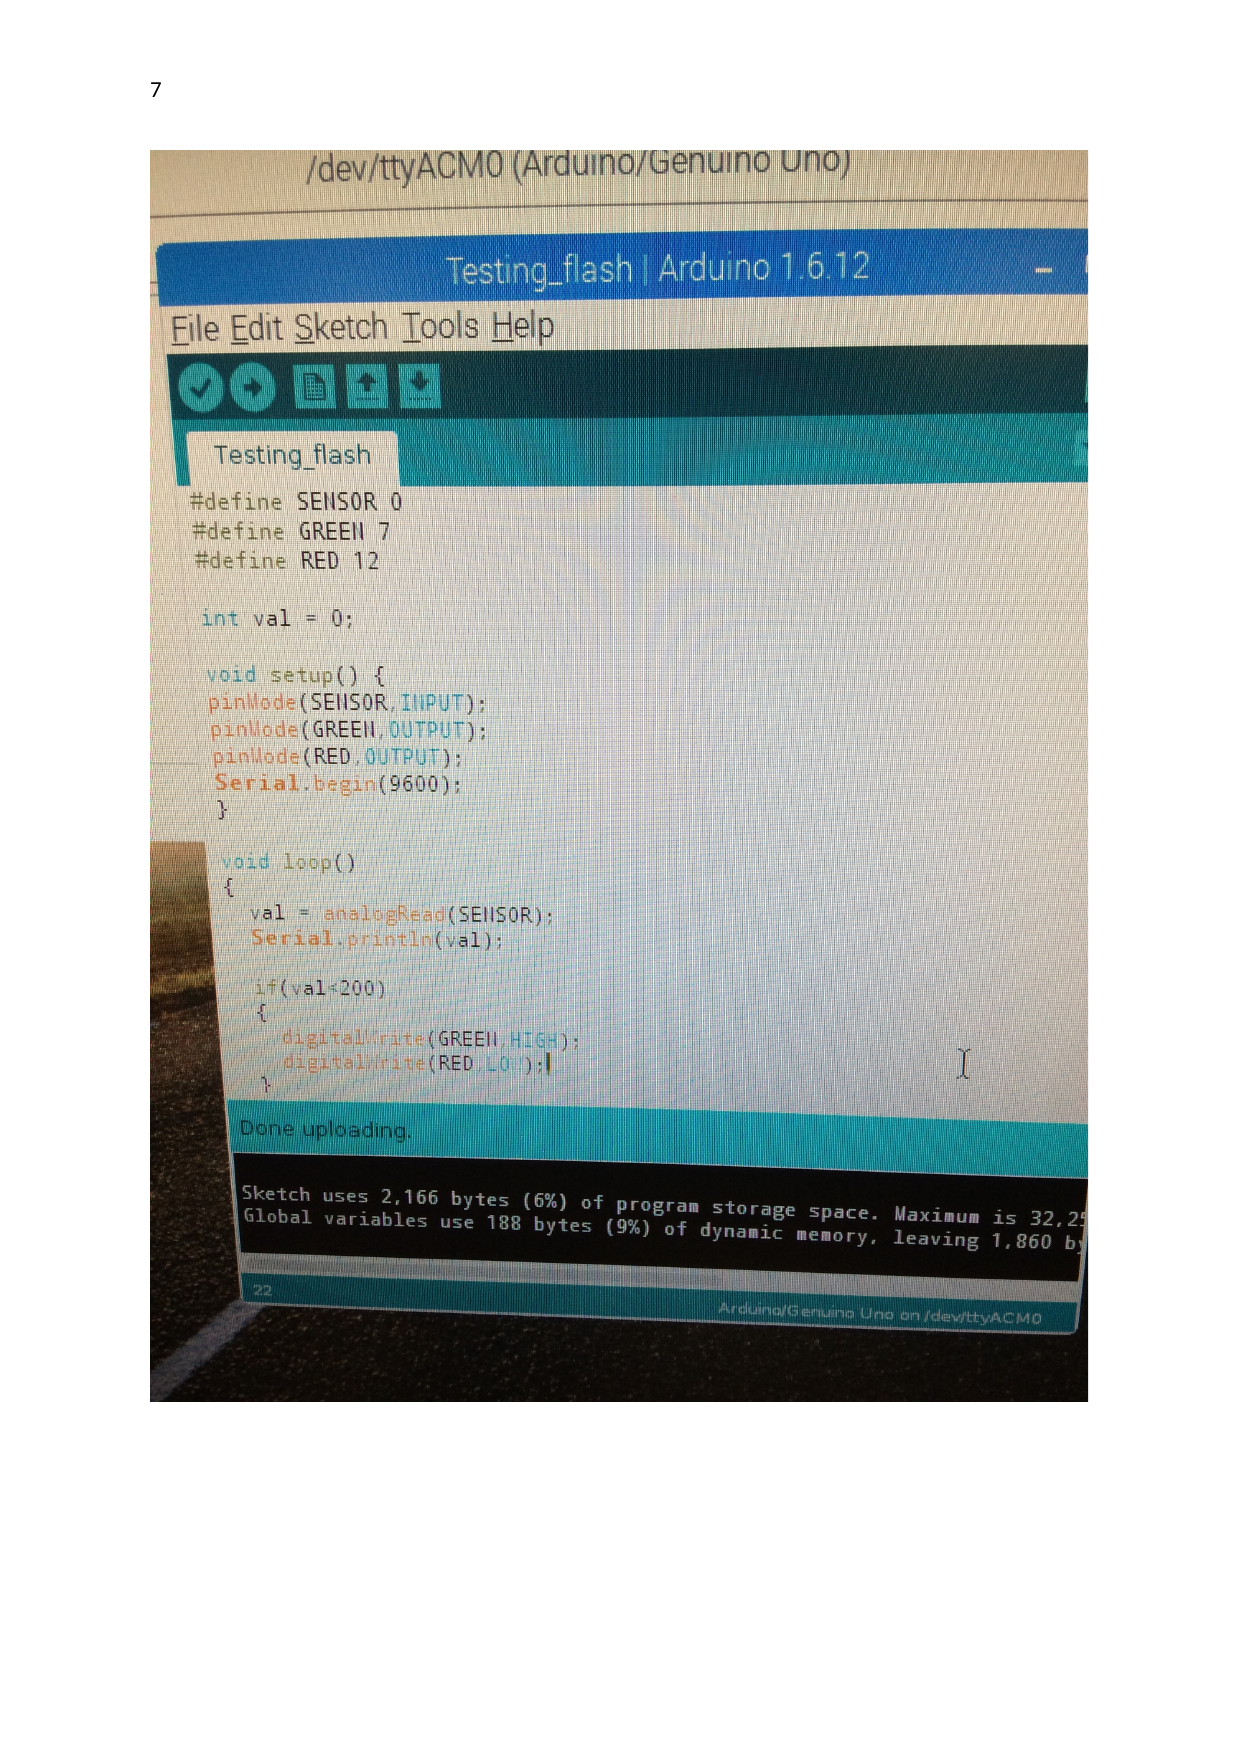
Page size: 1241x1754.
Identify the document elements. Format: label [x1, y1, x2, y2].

picture [150, 150, 1089, 1402]
